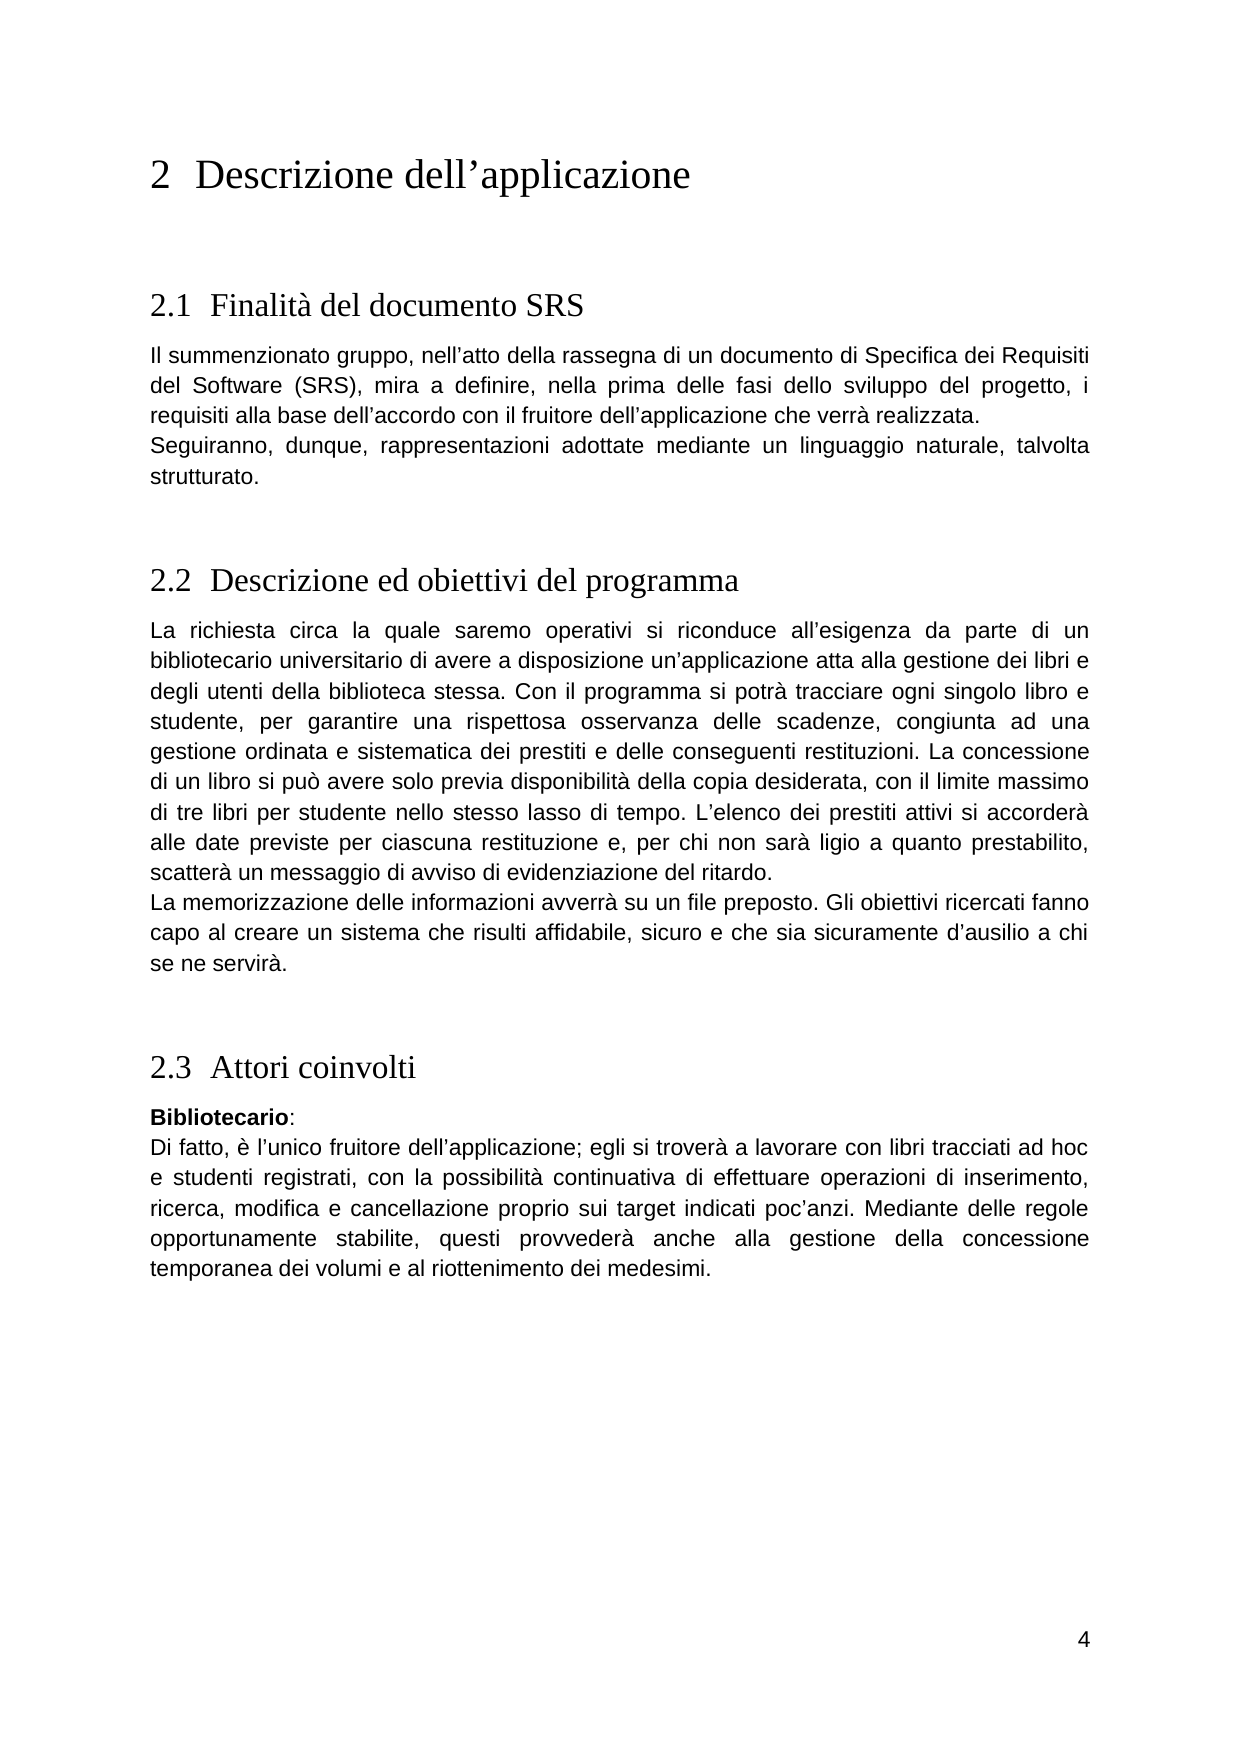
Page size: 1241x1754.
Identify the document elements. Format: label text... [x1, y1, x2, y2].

text Bibliotecario: Di fatto, è l’unico fruitore dell’applicazione; egli si troverà a lavorare con libri tracciati ad hoc e studenti registrati, con la possibilità continuativa di effettuare operazioni di inserimento, ricerca, modifica e cancellazione proprio sui target indicati poc’anzi. Mediante delle regole opportunamente stabilite, questi provvederà anche alla gestione della concessione temporanea dei volumi e al riottenimento dei medesimi. [150, 1104, 1090, 1281]
subtitle Descrizione ed obiettivi del programma [150, 561, 1090, 599]
subtitle Descrizione dell’applicazione [150, 150, 1090, 198]
subtitle Attori coinvolti [150, 1047, 1090, 1086]
text Seguiranno, dunque, rappresentazioni adottate mediante un linguaggio naturale, talvolta strutturato. [150, 432, 1090, 489]
text Il summenzionato gruppo, nell’atto della rassegna di un documento di Specifica dei Requisiti del Software (SRS), mira a definire, nella prima delle fasi dello sviluppo del progetto, i requisiti alla base dell’accordo con il fruitore dell’applicazione che verrà realizzata. [150, 342, 1090, 429]
text La richiesta circa la quale saremo operativi si riconduce all’esigenza da parte di un bibliotecario universitario di avere a disposizione un’applicazione atta alla gestione dei libri e degli utenti della biblioteca stessa. Con il programma si potrà tracciare ogni singolo libro e studente, per garantire una rispettosa osservanza delle scadenze, congiunta ad una gestione ordinata e sistematica dei prestiti e delle conseguenti restituzioni. La concessione di un libro si può avere solo previa disponibilità della copia desiderata, con il limite massimo di tre libri per studente nello stesso lasso di tempo. L’elenco dei prestiti attivi si accorderà alle date previste per ciascuna restituzione e, per chi non sarà ligio a quanto prestabilito, scatterà un messaggio di avviso di evidenziazione del ritardo. [150, 617, 1090, 885]
text La memorizzazione delle informazioni avverrà su un file preposto. Gli obiettivi ricercati fanno capo al creare un sistema che risulti affidabile, sicuro e che sia sicuramente d’ausilio a chi se ne servirà. [150, 889, 1090, 976]
subtitle Finalità del documento SRS [150, 285, 1090, 324]
